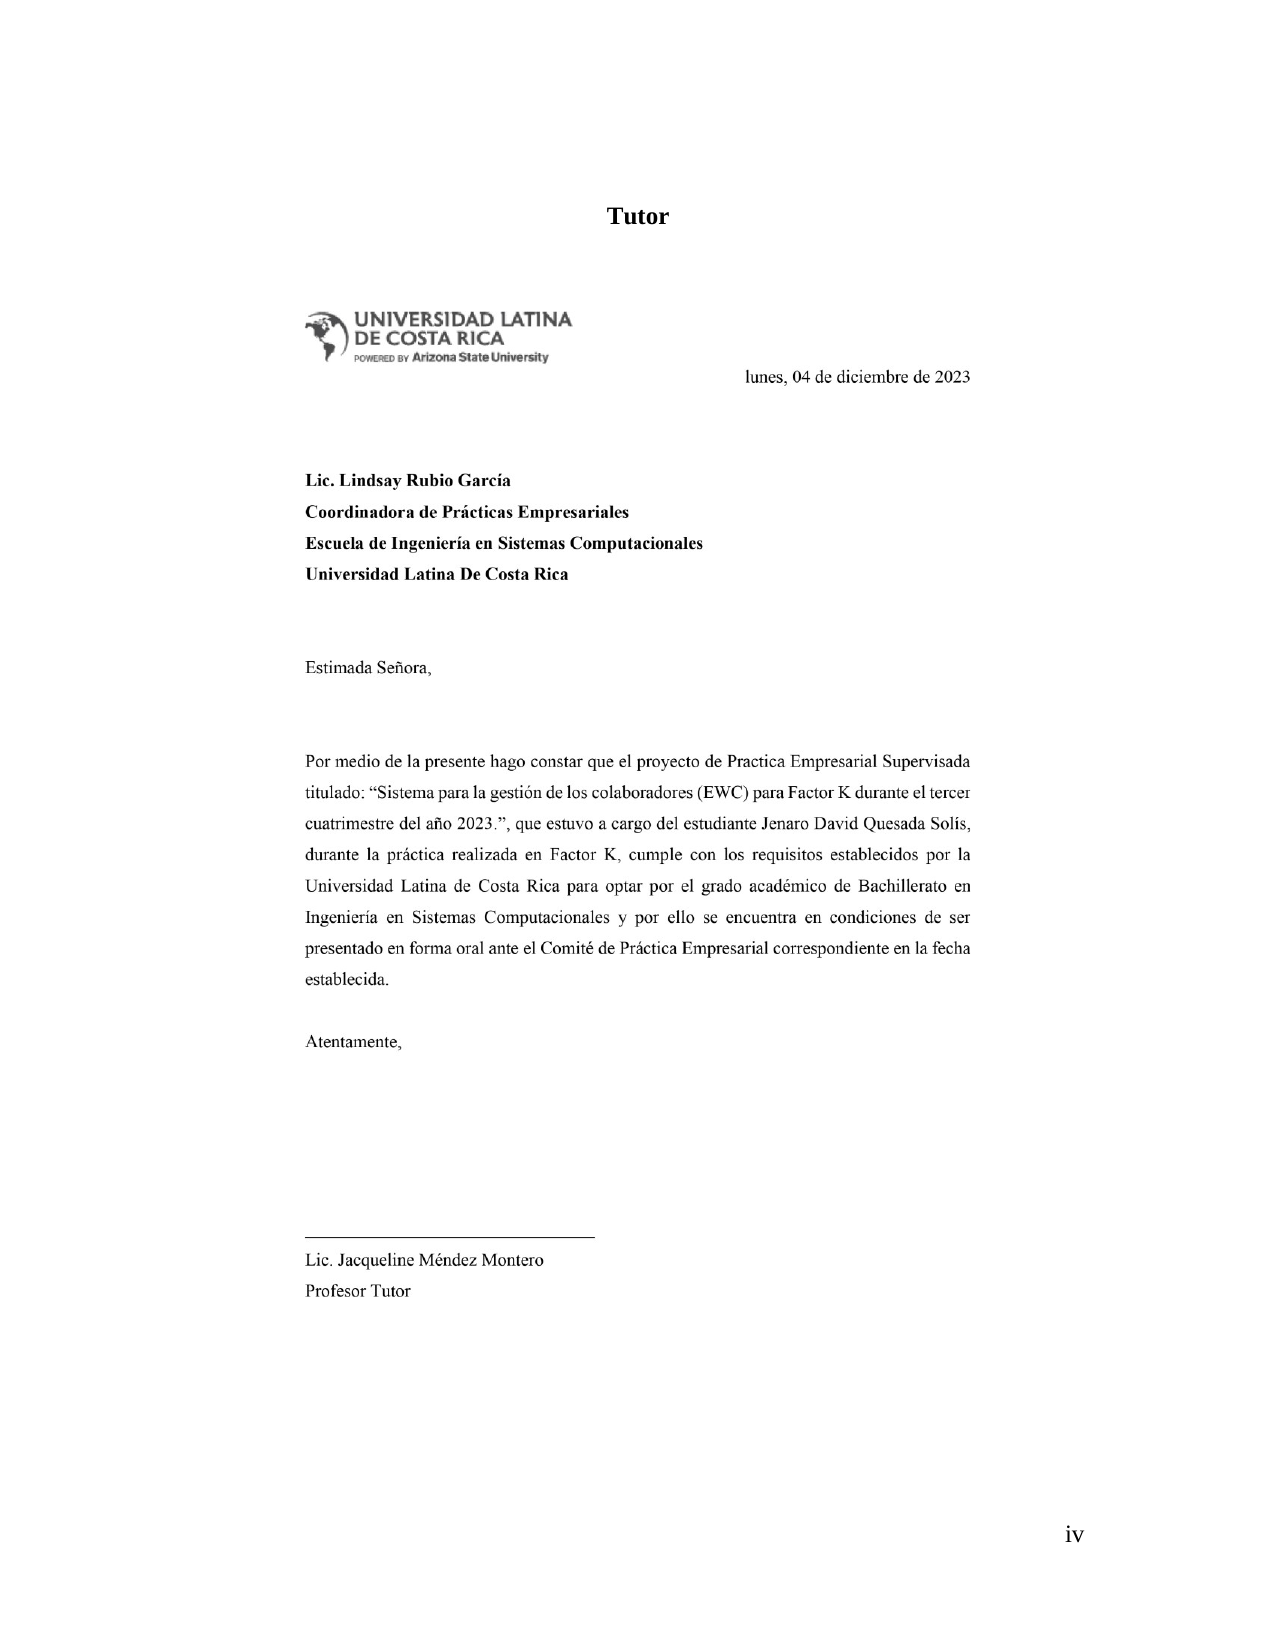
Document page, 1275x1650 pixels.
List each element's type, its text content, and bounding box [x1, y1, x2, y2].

picture [304, 311, 971, 1297]
subtitle Tutor [551, 201, 725, 230]
